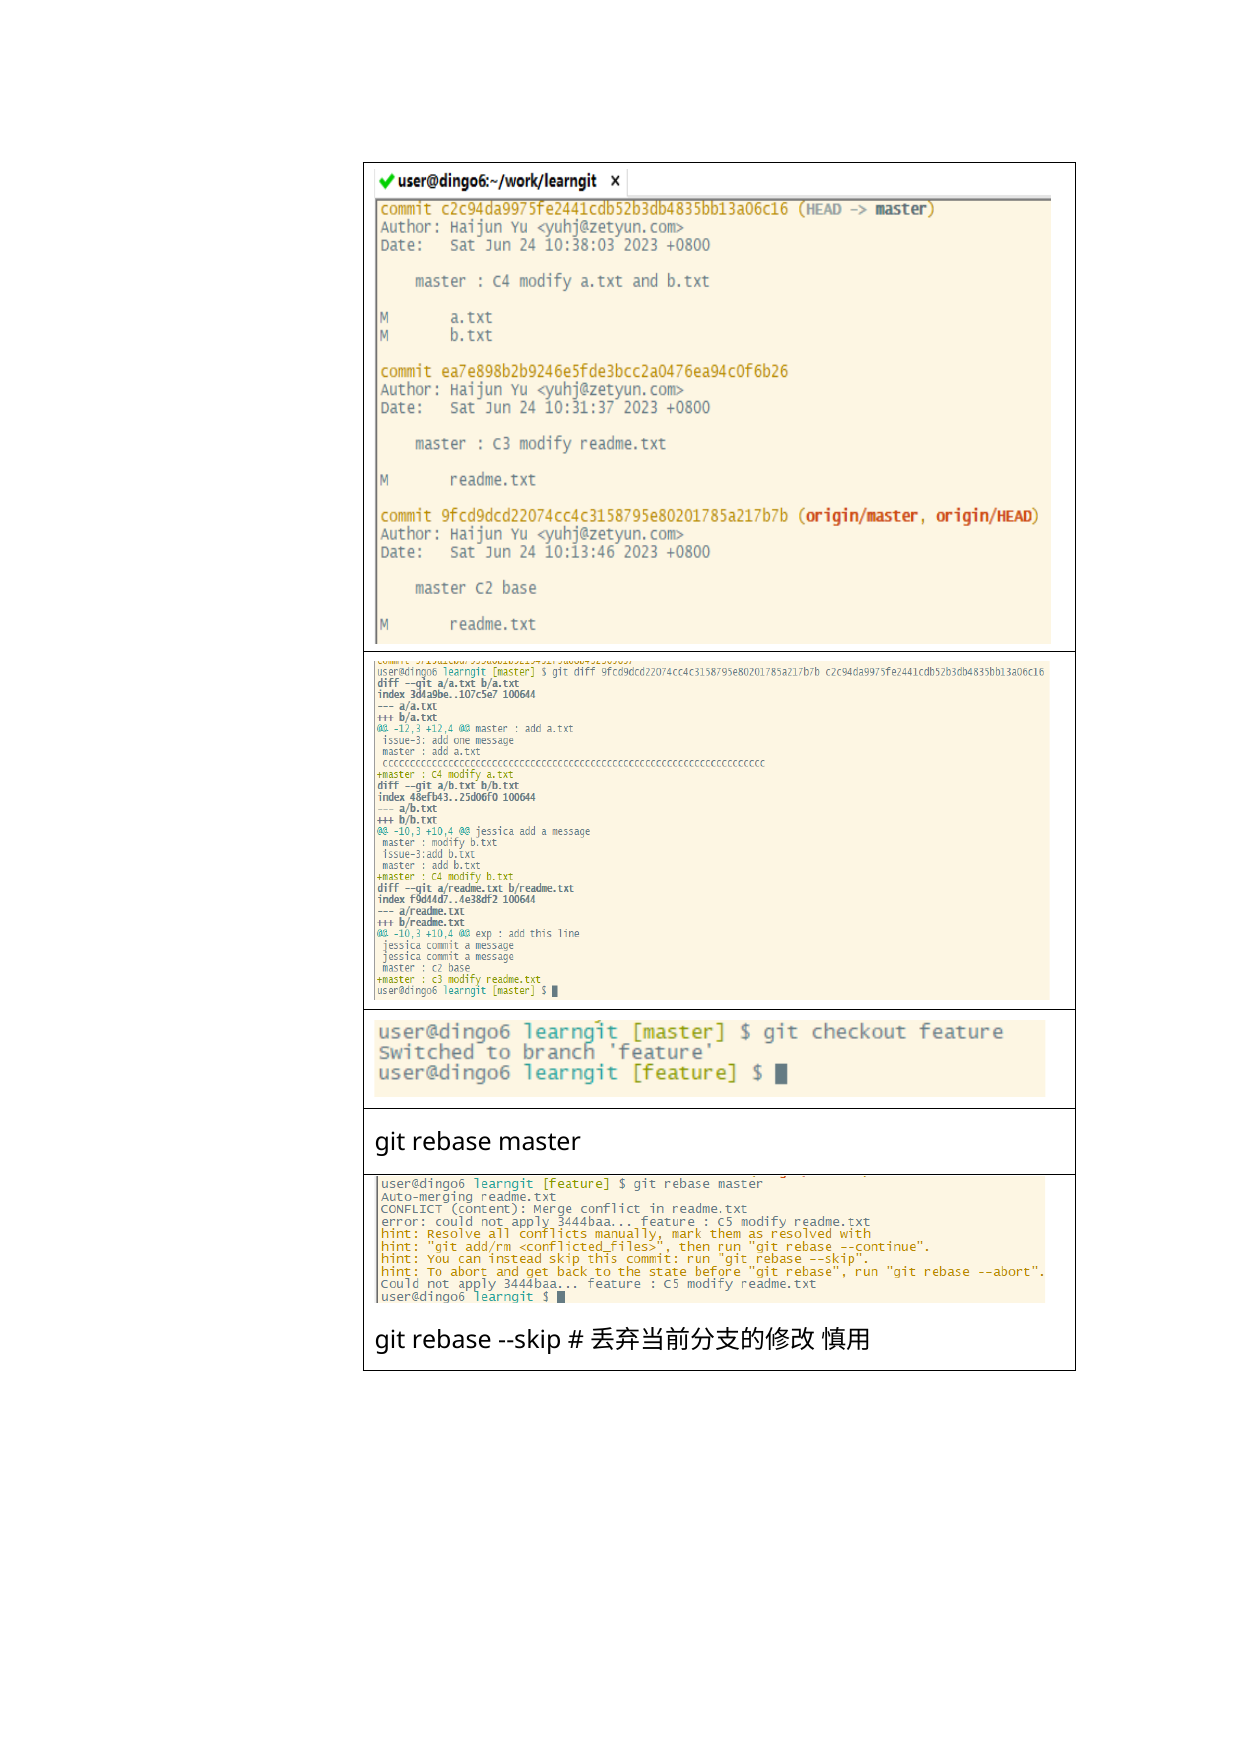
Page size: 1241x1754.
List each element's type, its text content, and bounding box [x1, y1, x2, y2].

table_cell git rebase --skip # 丢弃当前分支的修改 慎用 [364, 1175, 1075, 1370]
picture [374, 661, 1050, 1000]
picture [374, 1176, 1046, 1303]
picture [374, 1020, 1046, 1097]
table_cell git rebase master [364, 1109, 1075, 1174]
picture [374, 169, 1051, 644]
table_cell [364, 652, 1075, 1009]
table_cell [364, 1010, 1075, 1108]
table_cell [364, 163, 1075, 651]
